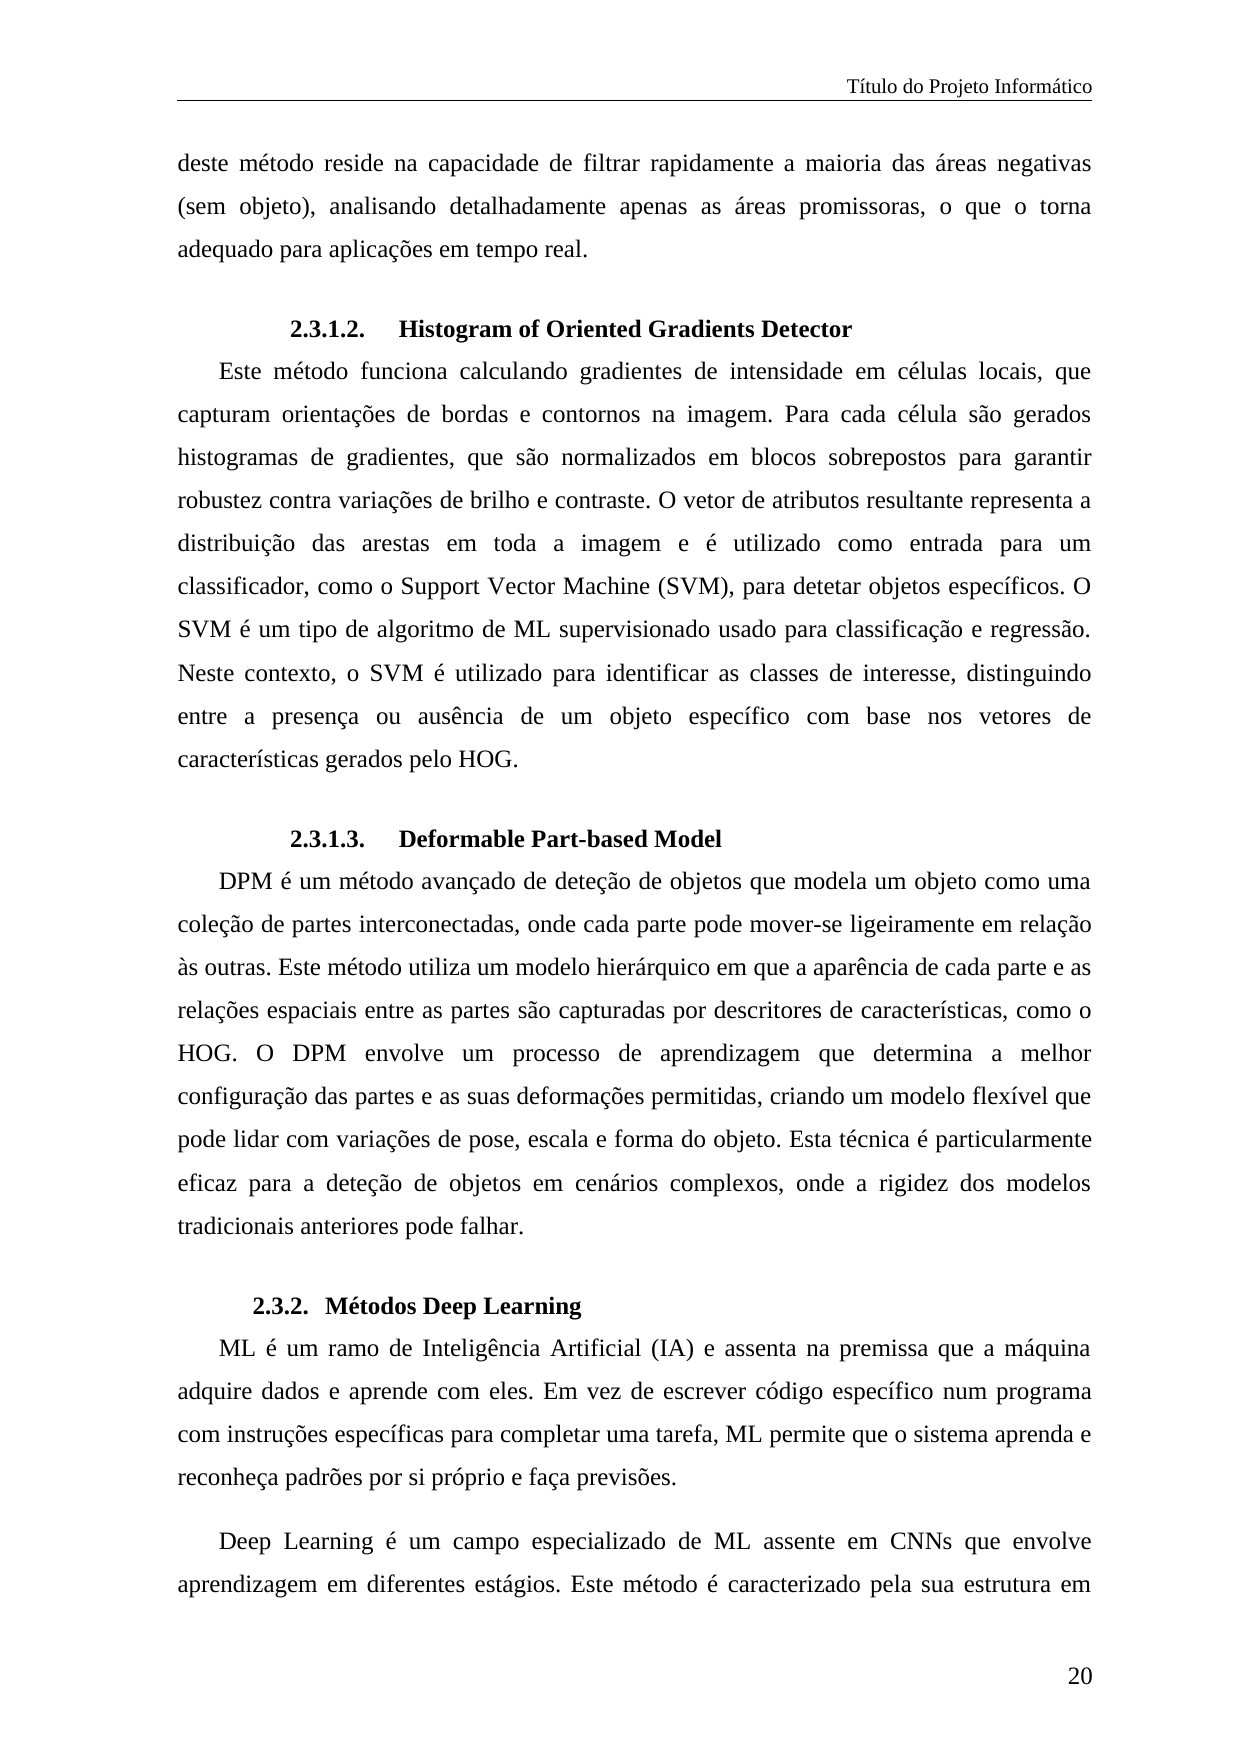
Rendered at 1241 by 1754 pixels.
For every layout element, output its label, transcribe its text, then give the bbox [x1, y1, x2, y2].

subtitle Histogram of Oriented Gradients Detector [290, 314, 1092, 343]
subtitle Deformable Part-based Model [290, 824, 1092, 853]
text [177, 1526, 1092, 1598]
subtitle Métodos Deep Learning [252, 1291, 1092, 1320]
text DPM é um método avançado de deteção de objetos que modela um objeto como uma coleção de partes interconectadas, onde cada parte pode mover-se ligeiramente em relação às outras. Este método utiliza um modelo hierárquico em que a aparência de cada parte e as relações espaciais entre as partes são capturadas por descritores de características, como o HOG. O DPM envolve um processo de aprendizagem que determina a melhor configuração das partes e as suas deformações permitidas, criando um modelo flexível que pode lidar com variações de pose, escala e forma do objeto. Esta técnica é particularmente eficaz para a deteção de objetos em cenários complexos, onde a rigidez dos modelos tradicionais anteriores pode falhar. [177, 866, 1092, 1239]
text ML é um ramo de Inteligência Artificial (IA) e assenta na premissa que a máquina adquire dados e aprende com eles. Em vez de escrever código específico num programa com instruções específicas para completar uma tarefa, ML permite que o sistema aprenda e reconheça padrões por si próprio e faça previsões. [177, 1333, 1092, 1491]
text Este método funciona calculando gradientes de intensidade em células locais, que capturam orientações de bordas e contornos na imagem. Para cada célula são gerados histogramas de gradientes, que são normalizados em blocos sobrepostos para garantir robustez contra variações de brilho e contraste. O vetor de atributos resultante representa a distribuição das arestas em toda a imagem e é utilizado como entrada para um classificador, como o Support Vector Machine (SVM), para detetar objetos específicos. O SVM é um tipo de algoritmo de ML supervisionado usado para classificação e regressão. Neste contexto, o SVM é utilizado para identificar as classes de interesse, distinguindo entre a presença ou ausência de um objeto específico com base nos vetores de características gerados pelo HOG. [177, 356, 1092, 773]
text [177, 148, 1092, 263]
